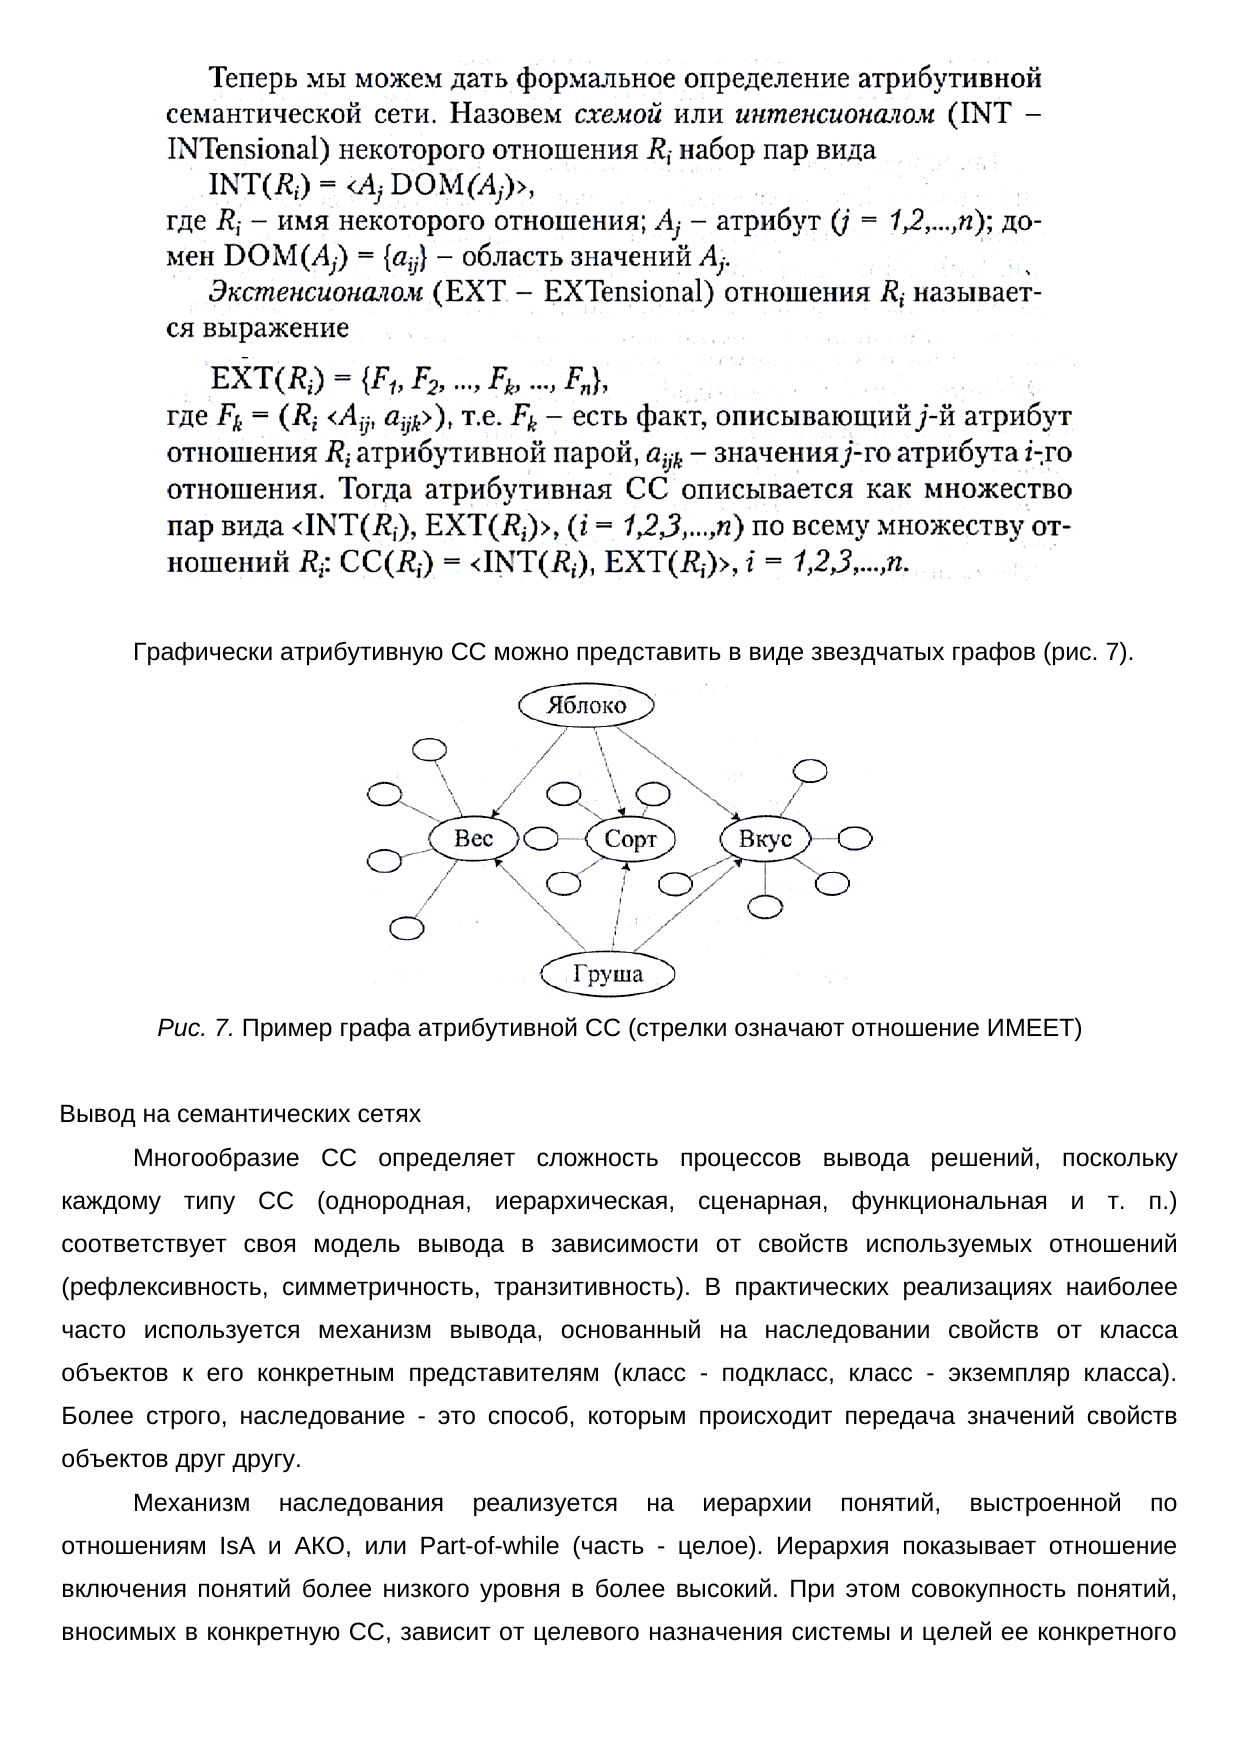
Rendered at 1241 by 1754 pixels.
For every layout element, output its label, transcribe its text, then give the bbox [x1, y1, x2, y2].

text Рис. 7. Пример графа атрибутивной СС (стрелки означают отношение ИМЕЕТ) [59, 1013, 1181, 1042]
text Графически атрибутивную СС можно представить в виде звездчатых графов (рис. 7). [61, 637, 1179, 666]
text Вывод на семантических сетях [59, 1099, 1181, 1128]
picture [364, 680, 875, 999]
picture [162, 357, 1076, 580]
text Многообразие СС определяет сложность процессов вывода решений, поскольку каждому типу СС (однородная, иерархическая, сценарная, функциональная и т. п.) соответствует своя модель вывода в зависимости от свойств используемых отношений (рефлексивность, симметричность, транзитивность). В практических реализациях наиболее часто используется механизм вывода, основанный на наследовании свойств от класса объектов к его конкретным представителям (класс - подкласс, класс - экземпляр класса). Более строго, наследование - это способ, которым происходит передача значений свойств объектов друг другу. [61, 1143, 1179, 1473]
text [61, 1488, 1179, 1646]
picture [162, 59, 1047, 344]
